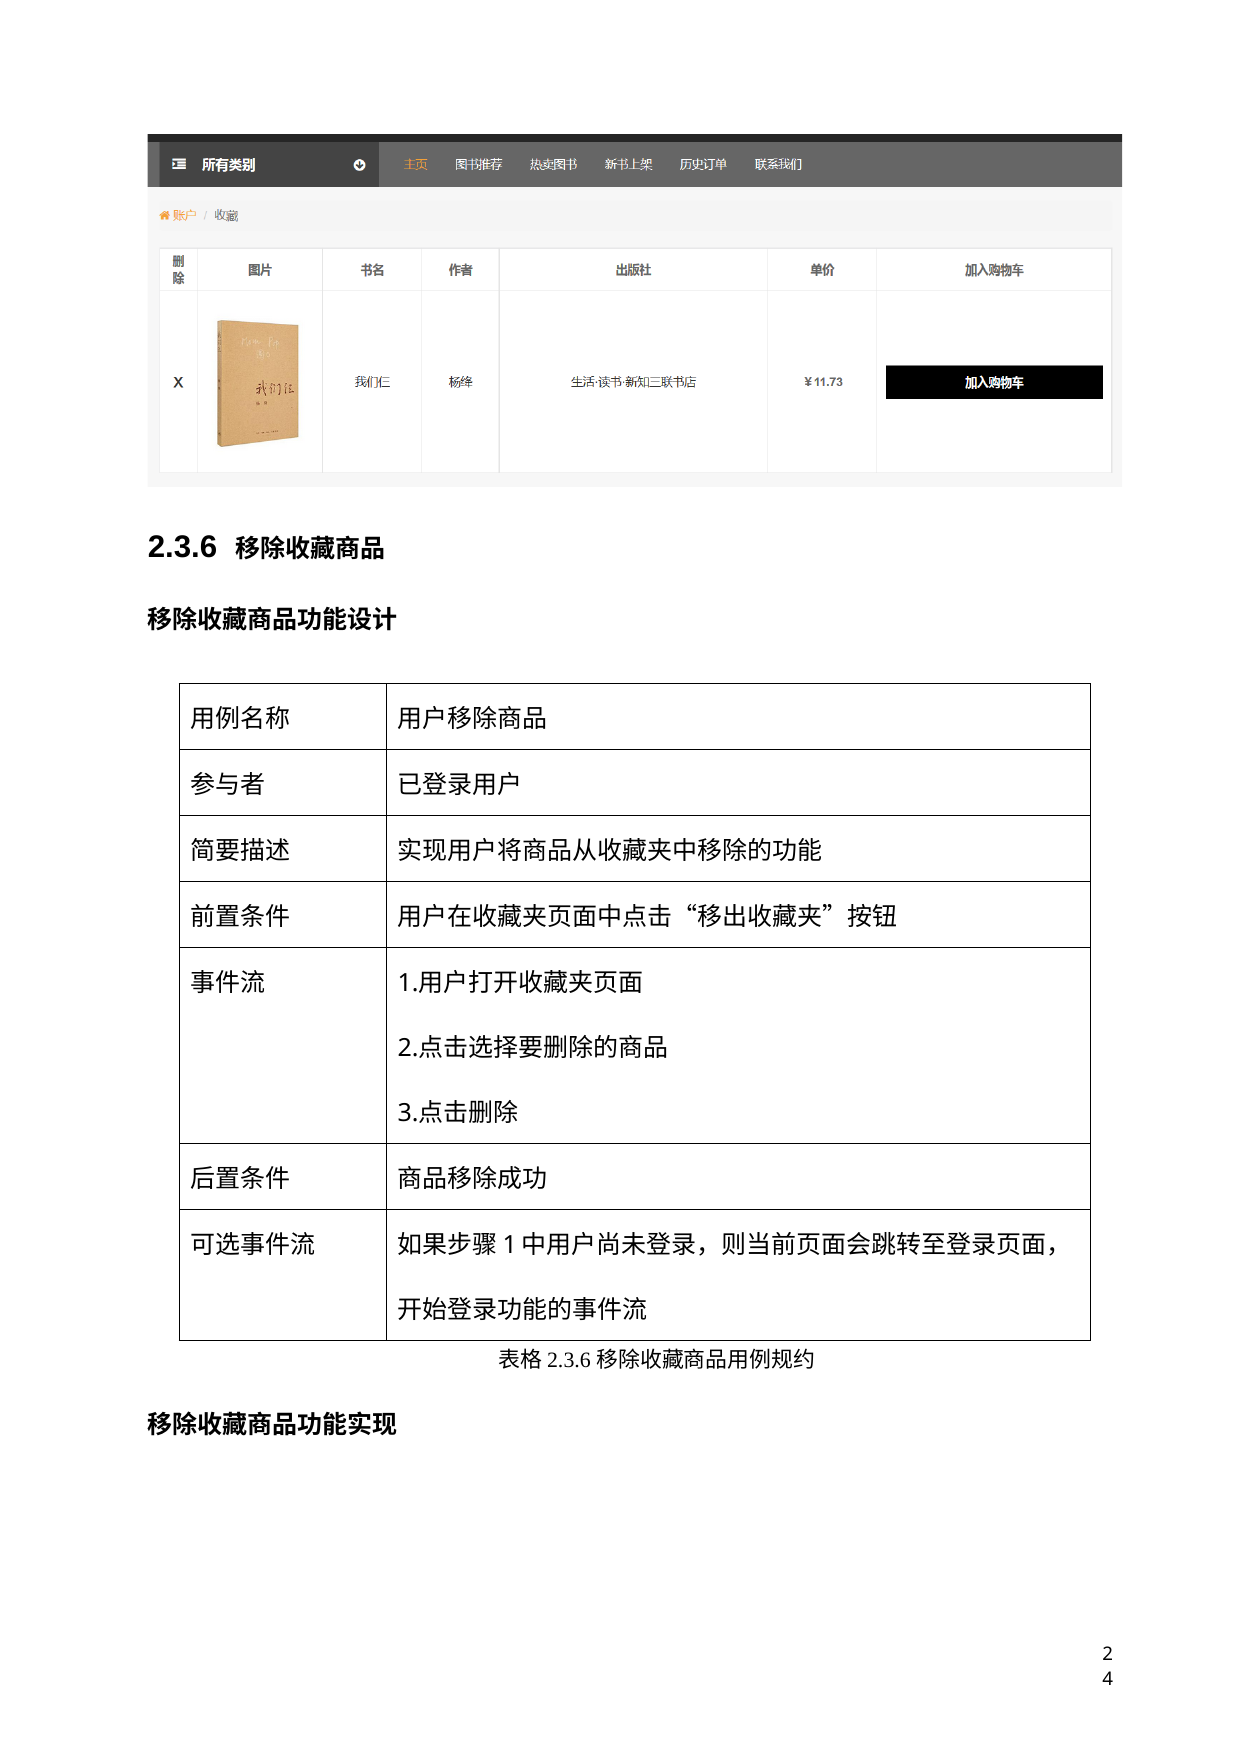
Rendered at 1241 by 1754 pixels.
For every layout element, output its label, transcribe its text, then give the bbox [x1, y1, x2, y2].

table_cell 用户在收藏夹页面中点击“移出收藏夹”按钮 [387, 882, 1090, 947]
table_cell 参与者 [180, 750, 386, 815]
text 移除收藏商品功能设计 [148, 586, 1122, 651]
table_cell 1.用户打开收藏夹页面 2.点击选择要删除的商品 3.点击删除 [387, 948, 1090, 1143]
table_cell 后置条件 [180, 1144, 386, 1209]
table_cell 事件流 [180, 948, 386, 1143]
table_cell 如果步骤1中用户尚未登录，则当前页面会跳转至登录页面，开始登录功能的事件流 [387, 1210, 1090, 1340]
subtitle 移除收藏商品 [148, 514, 1122, 579]
table_cell 商品移除成功 [387, 1144, 1090, 1209]
table_cell 实现用户将商品从收藏夹中移除的功能 [387, 816, 1090, 881]
table_cell 简要描述 [180, 816, 386, 881]
text 移除收藏商品功能实现 [148, 1390, 1122, 1455]
table_cell 前置条件 [180, 882, 386, 947]
table_cell 已登录用户 [387, 750, 1090, 815]
table_header 用户移除商品 [387, 684, 1090, 749]
table_cell 可选事件流 [180, 1210, 386, 1340]
text 表格2.3.6 移除收藏商品用例规约 [148, 1341, 1122, 1374]
table_header 用例名称 [180, 684, 386, 749]
